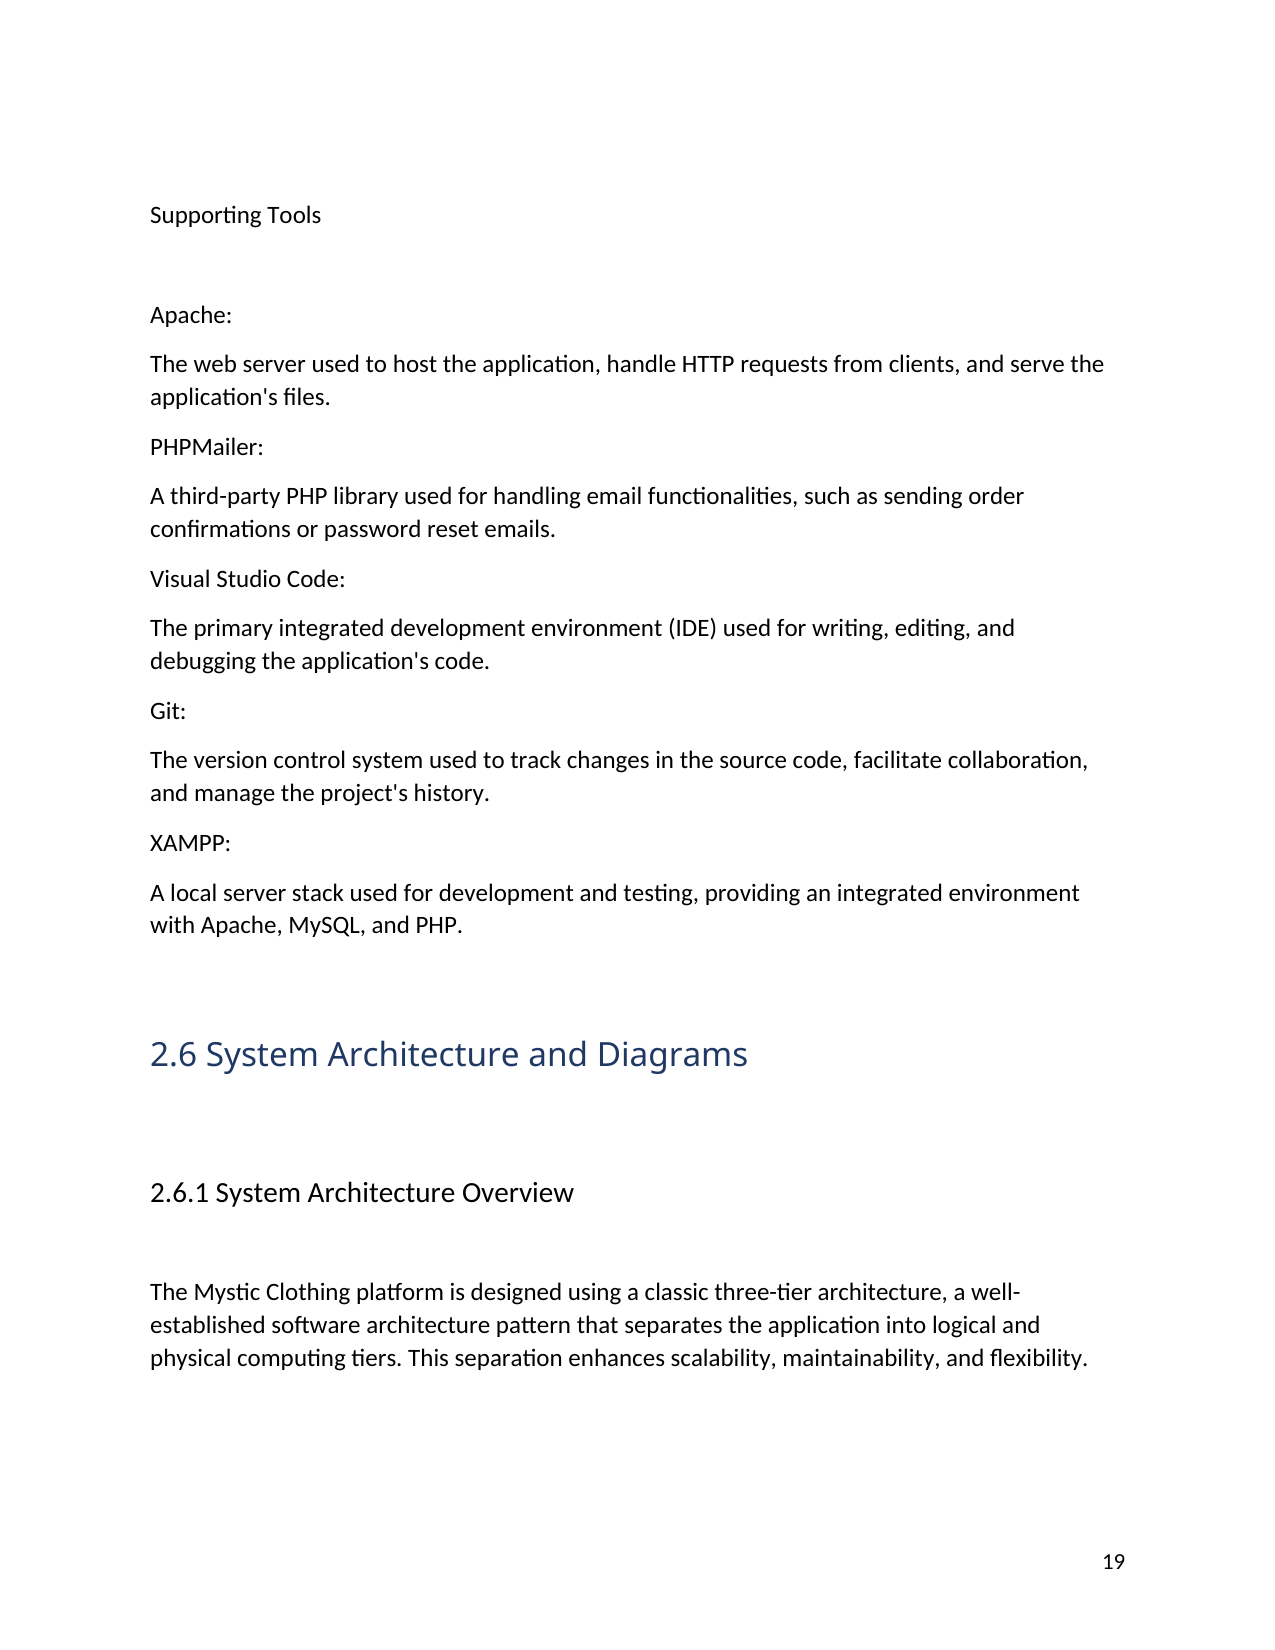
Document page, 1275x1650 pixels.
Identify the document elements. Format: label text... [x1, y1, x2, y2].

text Git: [150, 695, 1125, 726]
text A third-party PHP library used for handling email functionalities, such as sending order confirmations or password reset emails. [150, 480, 1125, 544]
text Visual Studio Code: [150, 563, 1125, 593]
subtitle 2.6.1 System Architecture Overview [150, 1174, 1125, 1210]
text Apache: [150, 299, 1125, 329]
text A local server stack used for development and testing, providing an integrated environment with Apache, MySQL, and PHP. [150, 877, 1125, 940]
text The version control system used to track changes in the source code, facilitate collaboration, and manage the project's history. [150, 744, 1125, 808]
text PHPMailer: [150, 431, 1125, 461]
text The primary integrated development environment (IDE) used for writing, editing, and debugging the application's code. [150, 612, 1125, 676]
text The web server used to host the application, handle HTTP requests from clients, and serve the application's files. [150, 348, 1125, 412]
text XAMPP: [150, 827, 1125, 858]
text The Mystic Clothing platform is designed using a classic three-tier architecture, a well-established software architecture pattern that separates the application into logical and physical computing tiers. This separation enhances scalability, maintainability, and flexibility. [150, 1276, 1125, 1373]
subtitle 2.6 System Architecture and Diagrams [150, 1031, 1125, 1076]
text Supporting Tools [150, 199, 1125, 230]
